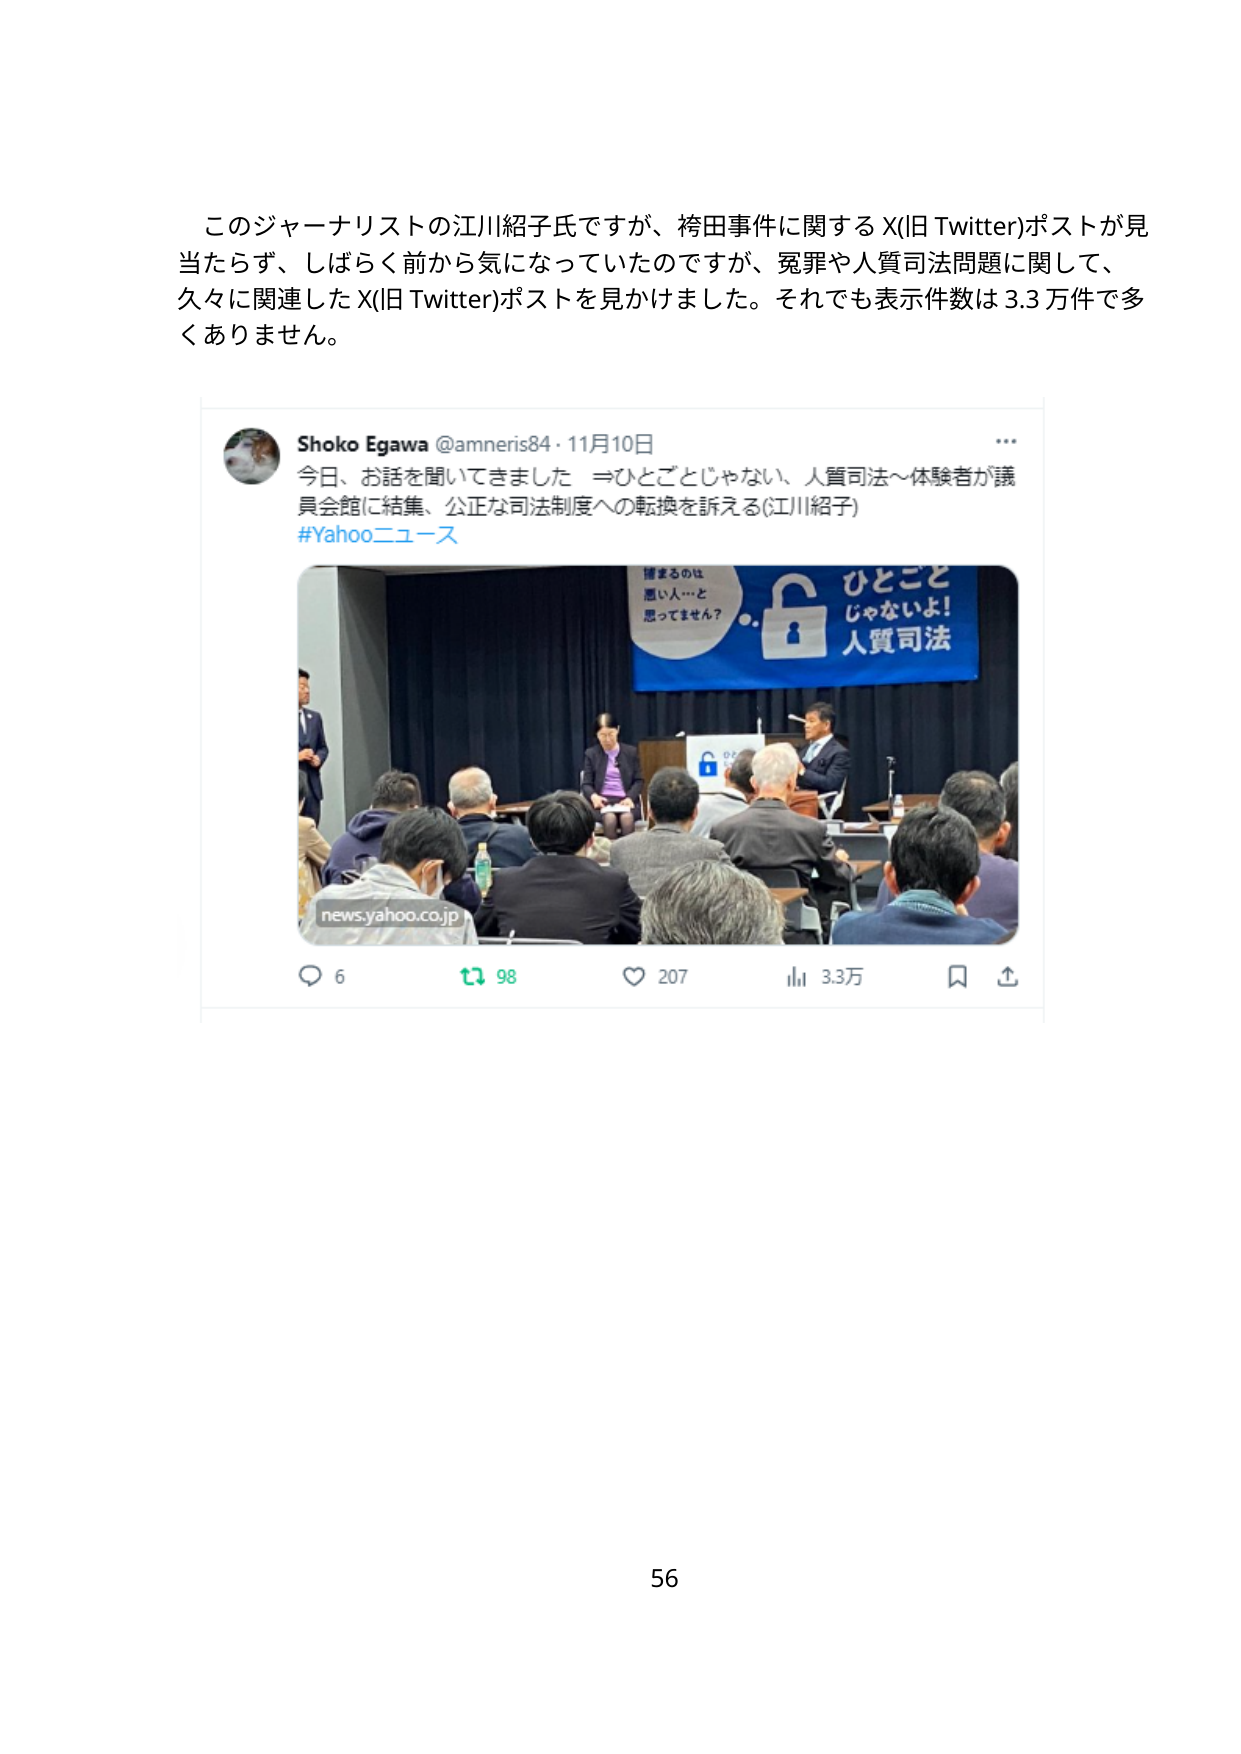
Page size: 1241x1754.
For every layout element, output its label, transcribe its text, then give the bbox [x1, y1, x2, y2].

picture [177, 397, 1059, 1023]
text このジャーナリストの江川紹子氏ですが、袴田事件に関するX(旧Twitter)ポストが見当たらず、しばらく前から気になっていたのですが、冤罪や人質司法問題に関して、久々に関連したX(旧Twitter)ポストを見かけました。それでも表示件数は3.3万件で多くありません。 [177, 207, 1152, 352]
